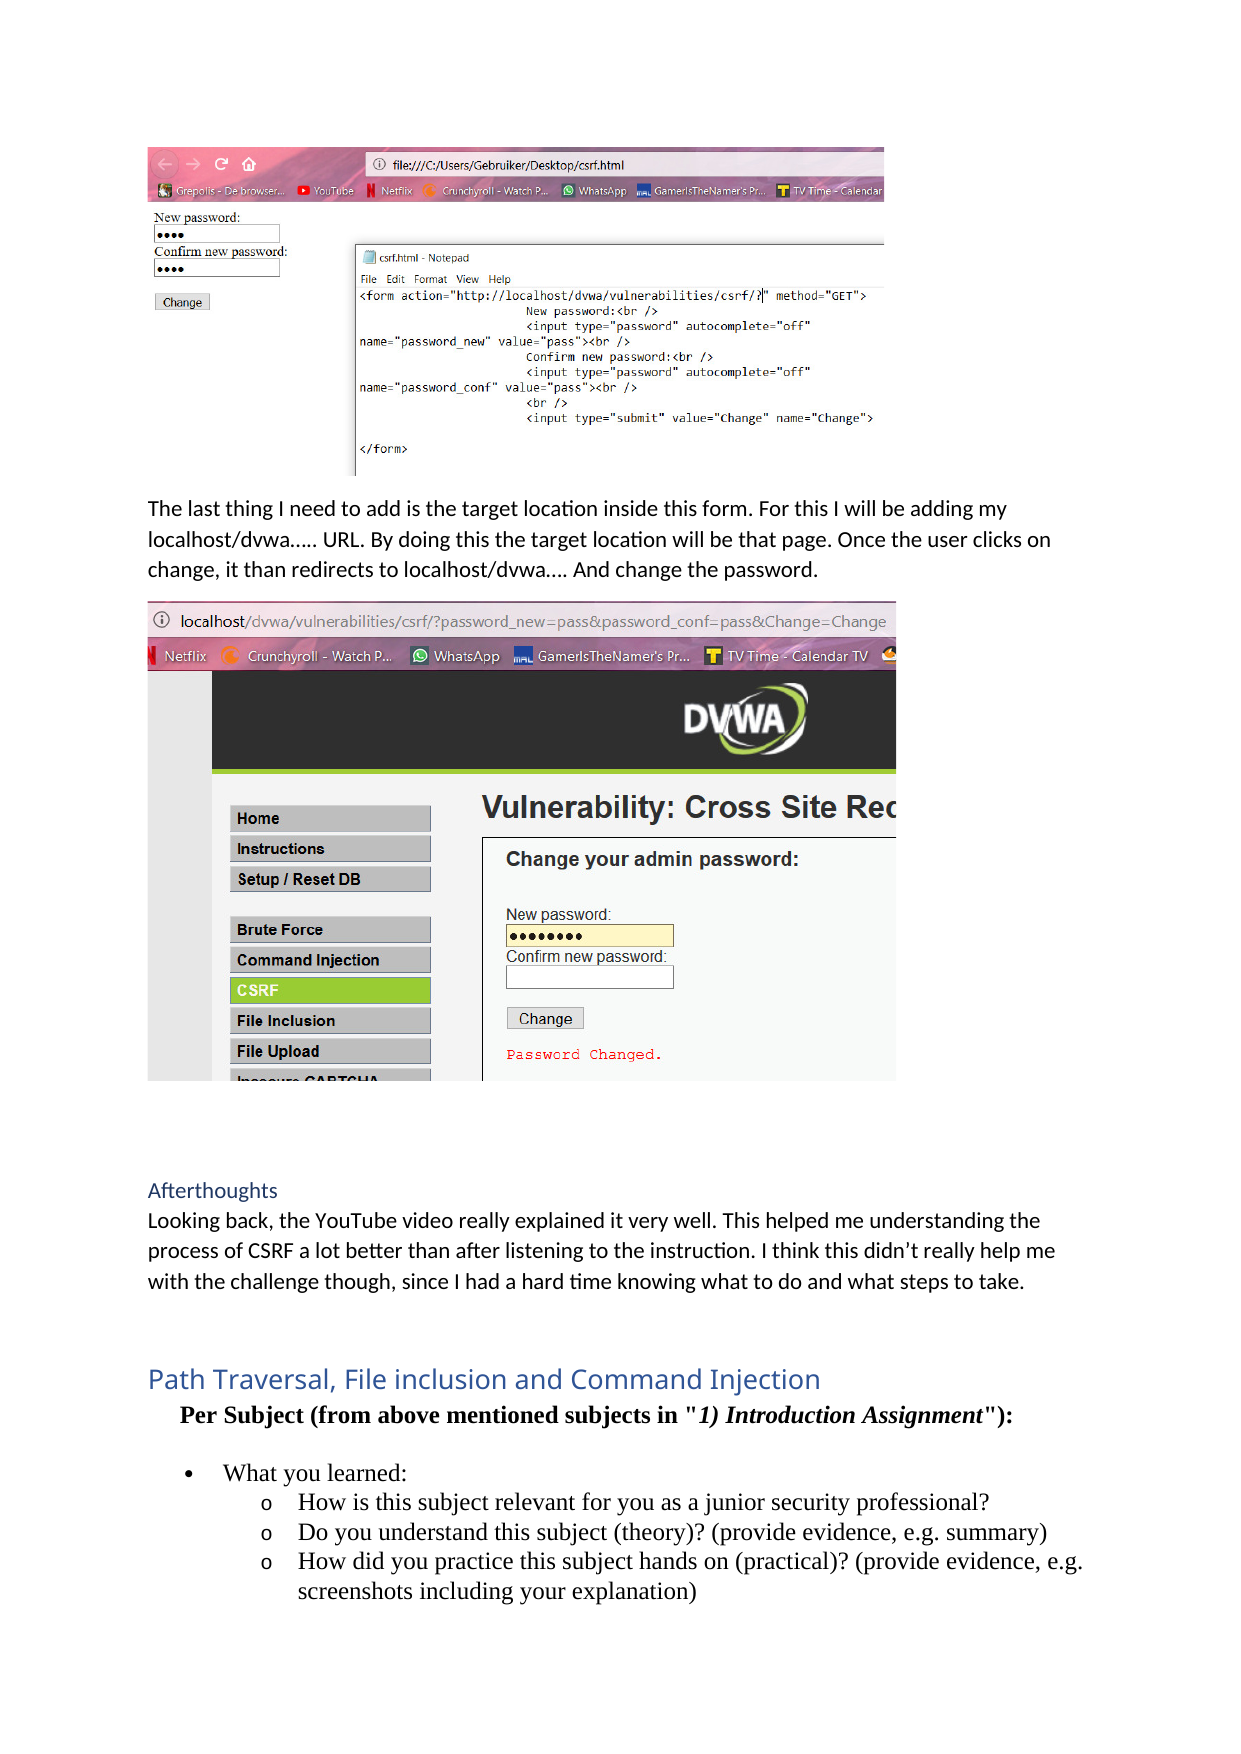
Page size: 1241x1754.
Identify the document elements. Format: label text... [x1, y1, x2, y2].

text The last thing I need to add is the target location inside this form. For this I will be adding my localhost/dvwa….. URL. By doing this the target location will be that page. Once the user clicks on change, it than redirects to localhost/dvwa…. And change the password. [148, 494, 1093, 583]
list How did you practice this subject hands on (practical)? (provide evidence, e.g. screenshots including your explanation) [260, 1546, 1093, 1604]
picture [147, 147, 885, 476]
list Do you understand this subject (theory)? (provide evidence, e.g. summary) [260, 1517, 1093, 1546]
picture [147, 601, 897, 1081]
text Looking back, the YouTube video really explained it very well. This helped me understanding the process of CSRF a lot better than after listening to the instruction. I think this didn’t really help me with the challenge though, since I had a hard time knowing what to do and what steps to take. [148, 1206, 1093, 1295]
subtitle Path Traversal, File inclusion and Command Injection [148, 1361, 1093, 1397]
subtitle Afterthoughts [148, 1176, 1093, 1204]
list What you learned: [185, 1458, 1093, 1487]
text  Per Subject (from above mentioned subjects in "1) Introduction Assignment"): [148, 1400, 1093, 1429]
list How is this subject relevant for you as a junior security professional? [260, 1487, 1093, 1517]
